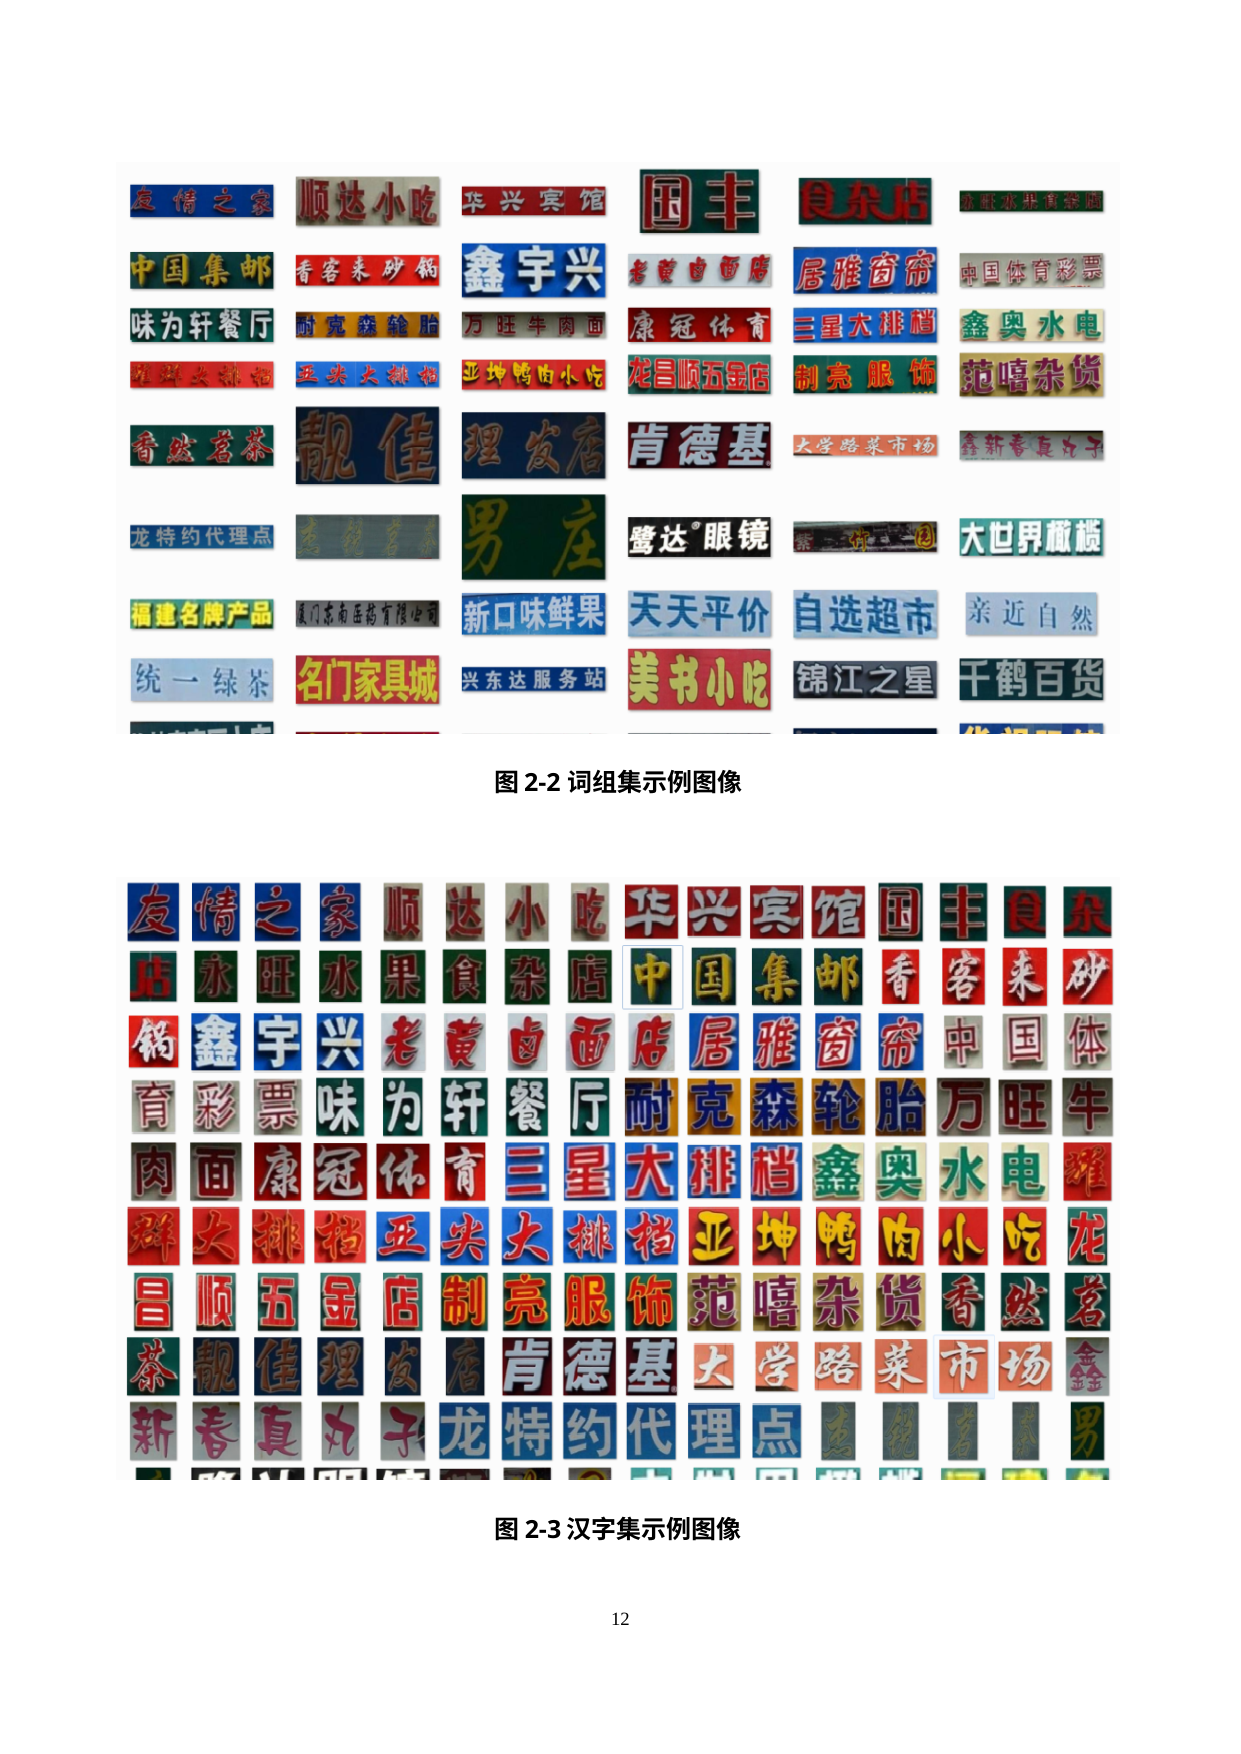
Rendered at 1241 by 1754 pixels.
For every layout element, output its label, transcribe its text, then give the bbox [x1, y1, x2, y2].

list 图2-3汉字集示例图像 [103, 1495, 1132, 1560]
list 图2-2 词组集示例图像 [103, 748, 1132, 813]
picture [116, 162, 1120, 734]
picture [115, 877, 1121, 1480]
